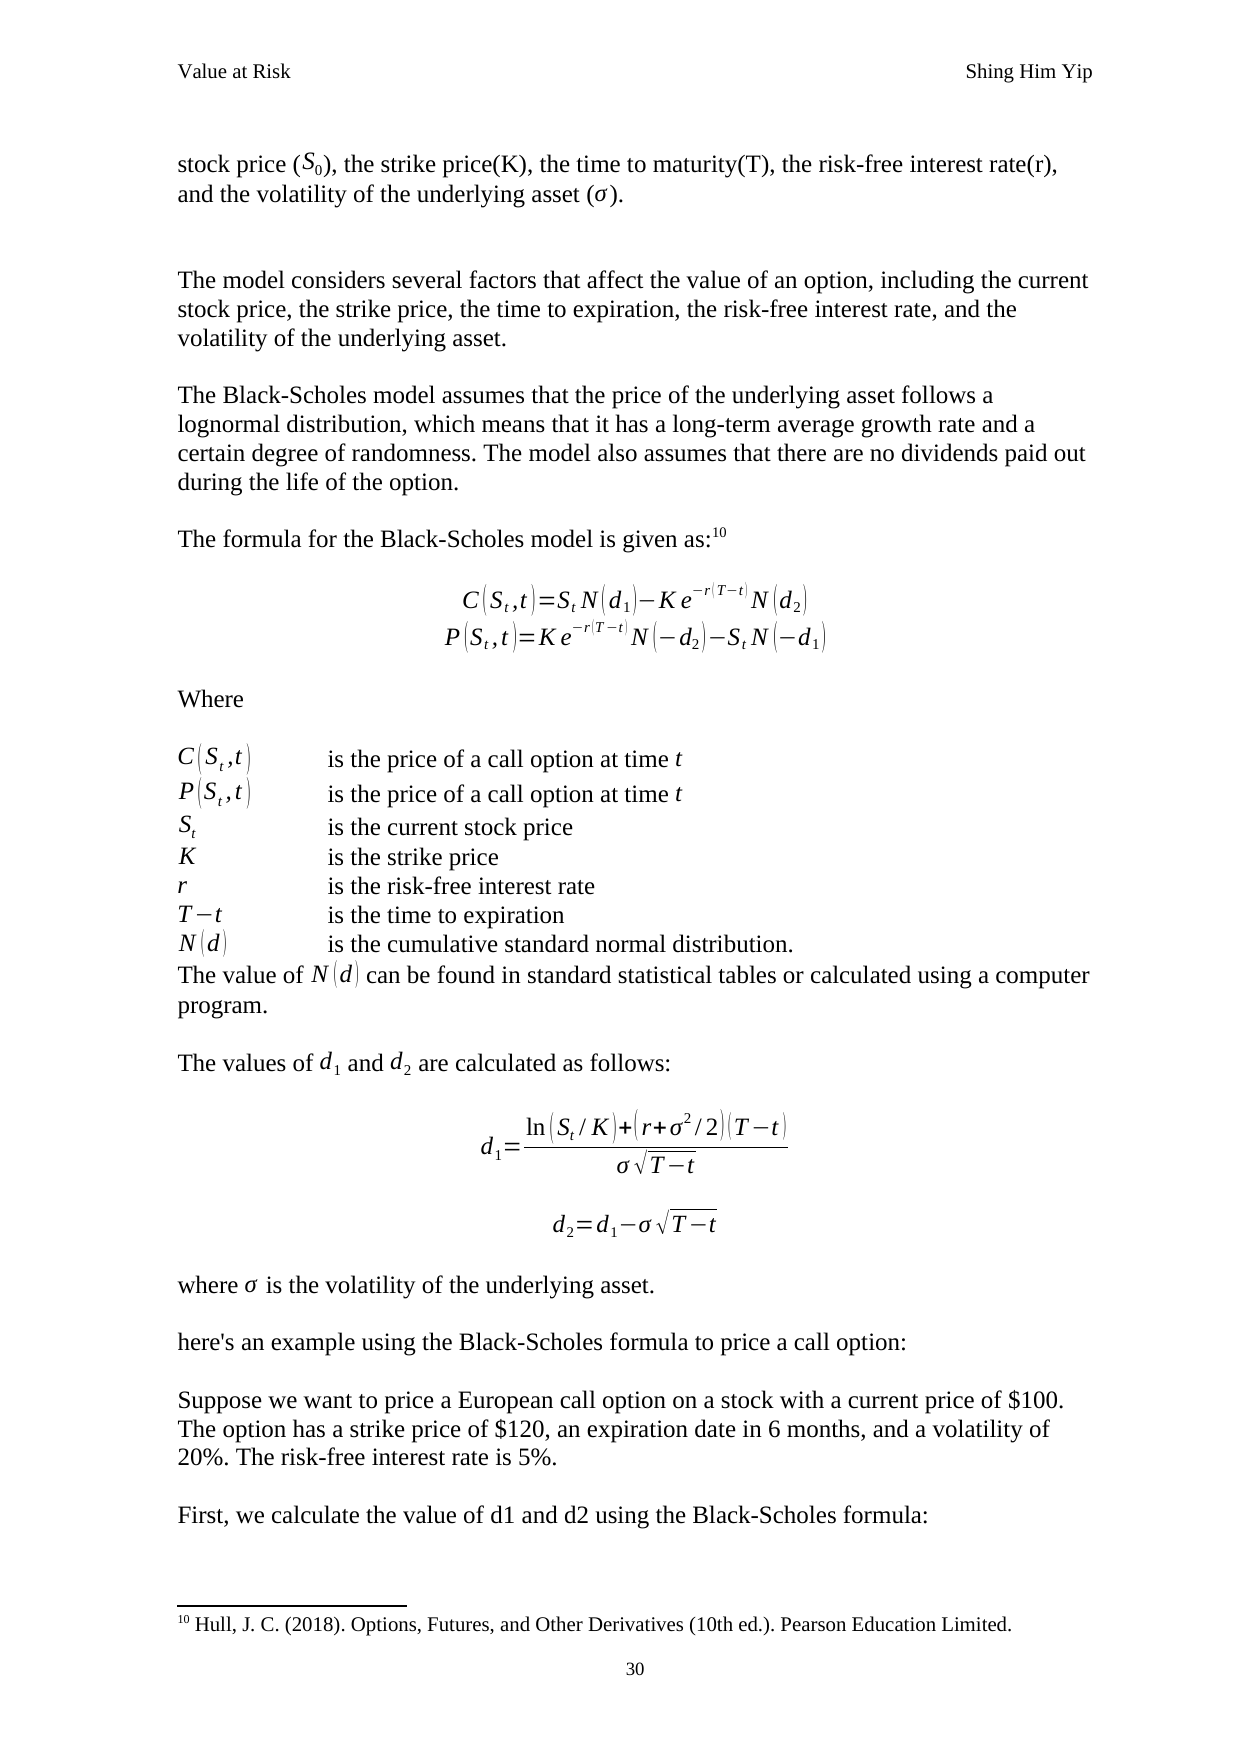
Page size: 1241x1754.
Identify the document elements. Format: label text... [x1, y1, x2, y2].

text where is the volatility of the underlying asset. [177, 1270, 1092, 1299]
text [177, 148, 1092, 208]
text is the time to expiration [177, 900, 1092, 928]
text First, we calculate the value of d1 and d2 using the Black-Scholes formula: [177, 1500, 1092, 1529]
text Suppose we want to price a European call option on a stock with a current price of $100. The option has a strike price of $120, an expiration date in 6 months, and a volatility of 20%. The risk-free interest rate is 5%. [177, 1385, 1092, 1471]
text The value of can be found in standard statistical tables or calculated using a computer program. [177, 959, 1092, 1018]
text is the price of a call option at time [177, 776, 1092, 811]
text is the risk-free interest rate [177, 871, 1092, 900]
text The formula for the Black-Scholes model is given as: [177, 524, 1092, 553]
text is the current stock price [177, 811, 1092, 842]
text The Black-Scholes model assumes that the price of the underlying asset follows a lognormal distribution, which means that it has a long-term average growth rate and a certain degree of randomness. The model also assumes that there are no dividends paid out during the life of the option. [177, 380, 1092, 495]
text Where [177, 684, 1092, 713]
text here's an example using the Black-Scholes formula to price a call option: [177, 1327, 1092, 1356]
text is the cumulative standard normal distribution. [177, 928, 1092, 959]
text is the price of a call option at time [177, 742, 1092, 776]
text The values of and are calculated as follows: [177, 1047, 1092, 1079]
text The model considers several factors that affect the value of an option, including the current stock price, the strike price, the time to expiration, the risk-free interest rate, and the volatility of the underlying asset. [177, 265, 1092, 352]
text is the strike price [177, 842, 1092, 871]
